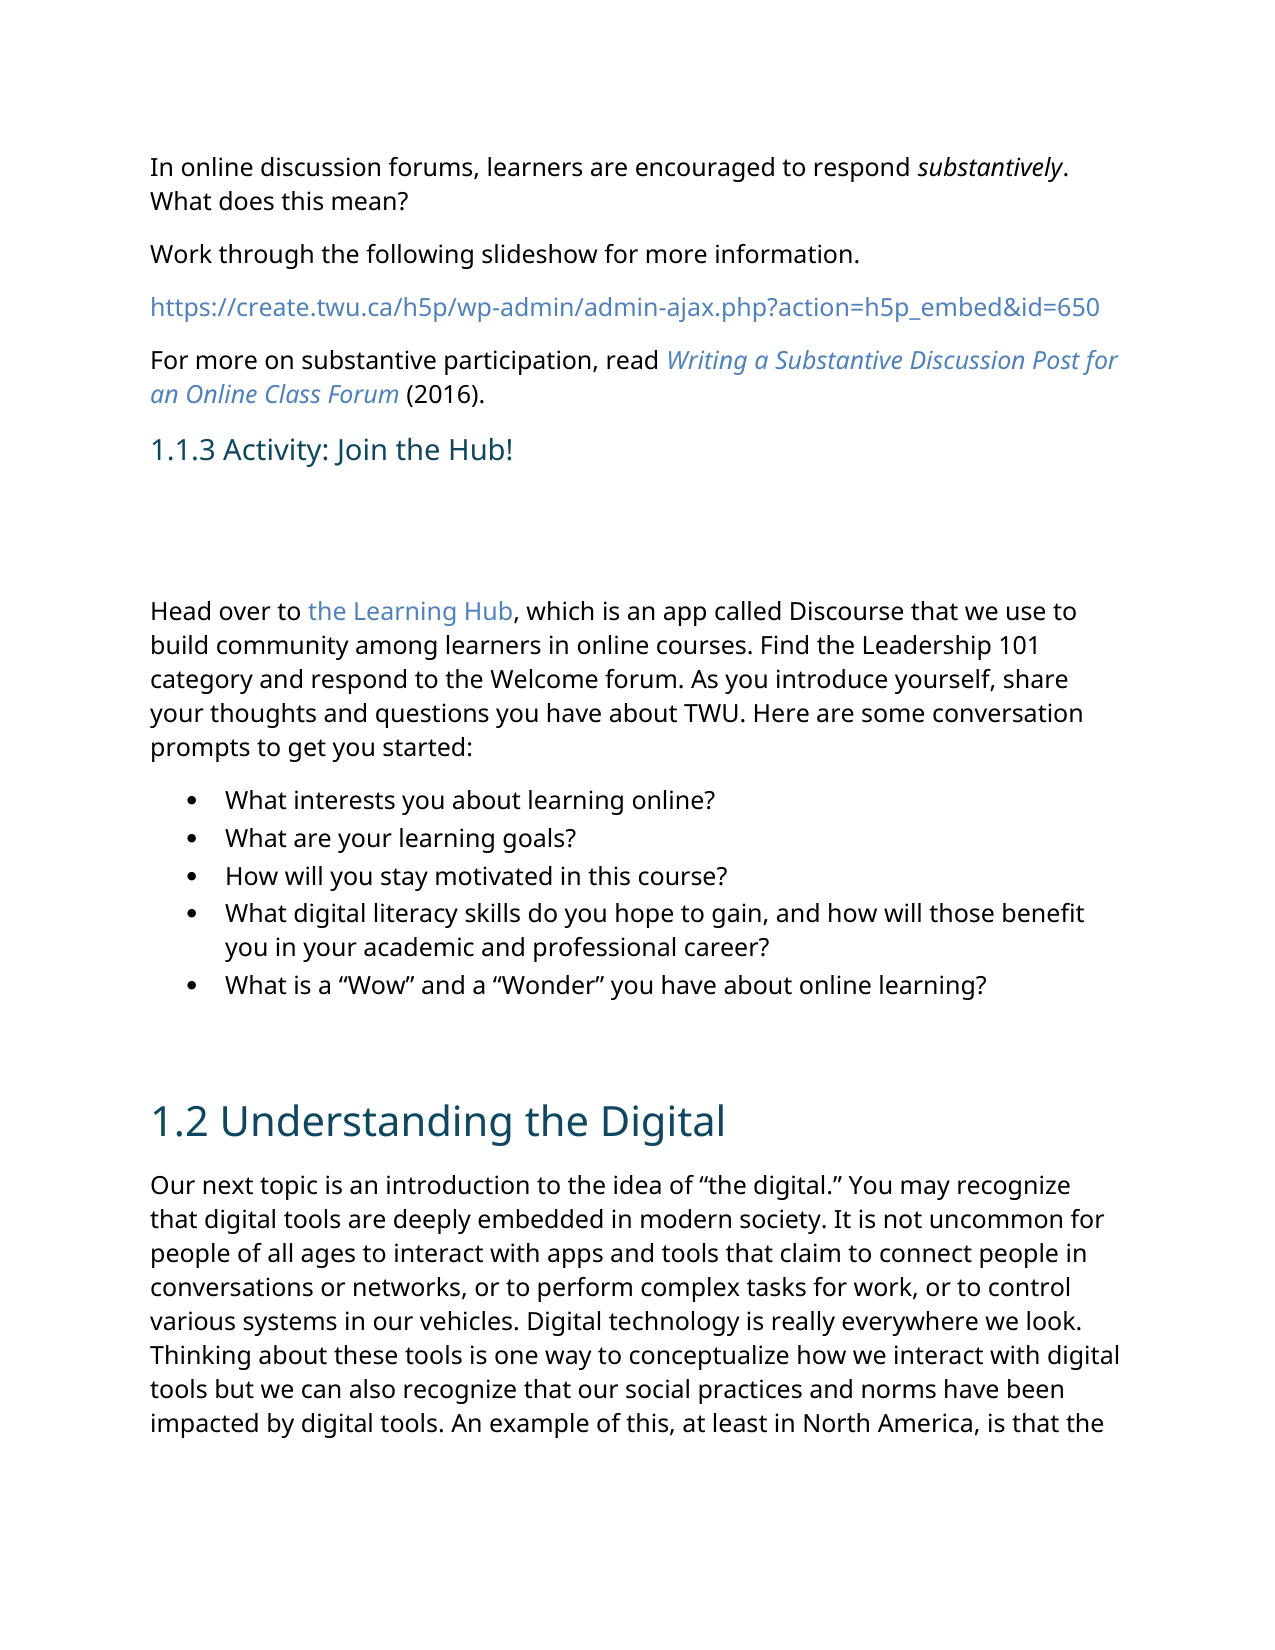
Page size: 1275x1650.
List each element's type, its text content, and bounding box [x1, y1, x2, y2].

list How will you stay motivated in this course? [187, 858, 1125, 892]
text https://create.twu.ca/h5p/wp-admin/admin-ajax.php?action=h5p_embed&id=650 [150, 290, 1125, 324]
list What is a “Wow” and a “Wonder” you have about online learning? [187, 968, 1125, 1002]
text Work through the following slideshow for more information. [150, 237, 1125, 271]
text In online discussion forums, learners are encouraged to respond substantively. What does this mean? [150, 150, 1125, 218]
text Head over to the Learning Hub, which is an app called Discourse that we use to build community among learners in online courses. Find the Leadership 101 category and respond to the Welcome forum. As you introduce yourself, share your thoughts and questions you have about TWU. Here are some conversation prompts to get you started: [150, 593, 1125, 764]
subtitle 1.1.3 Activity: Join the Hub! [150, 429, 1125, 469]
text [150, 1168, 1125, 1440]
list What interests you about learning online? [187, 782, 1125, 817]
text For more on substantive participation, read Writing a Substantive Discussion Post for an Online Class Forum (2016). [150, 342, 1125, 411]
list What are your learning goals? [187, 820, 1125, 854]
subtitle 1.2 Understanding the Digital [150, 1092, 1125, 1149]
list What digital literacy skills do you hope to gain, and how will those benefit you in your academic and professional career? [187, 896, 1125, 964]
